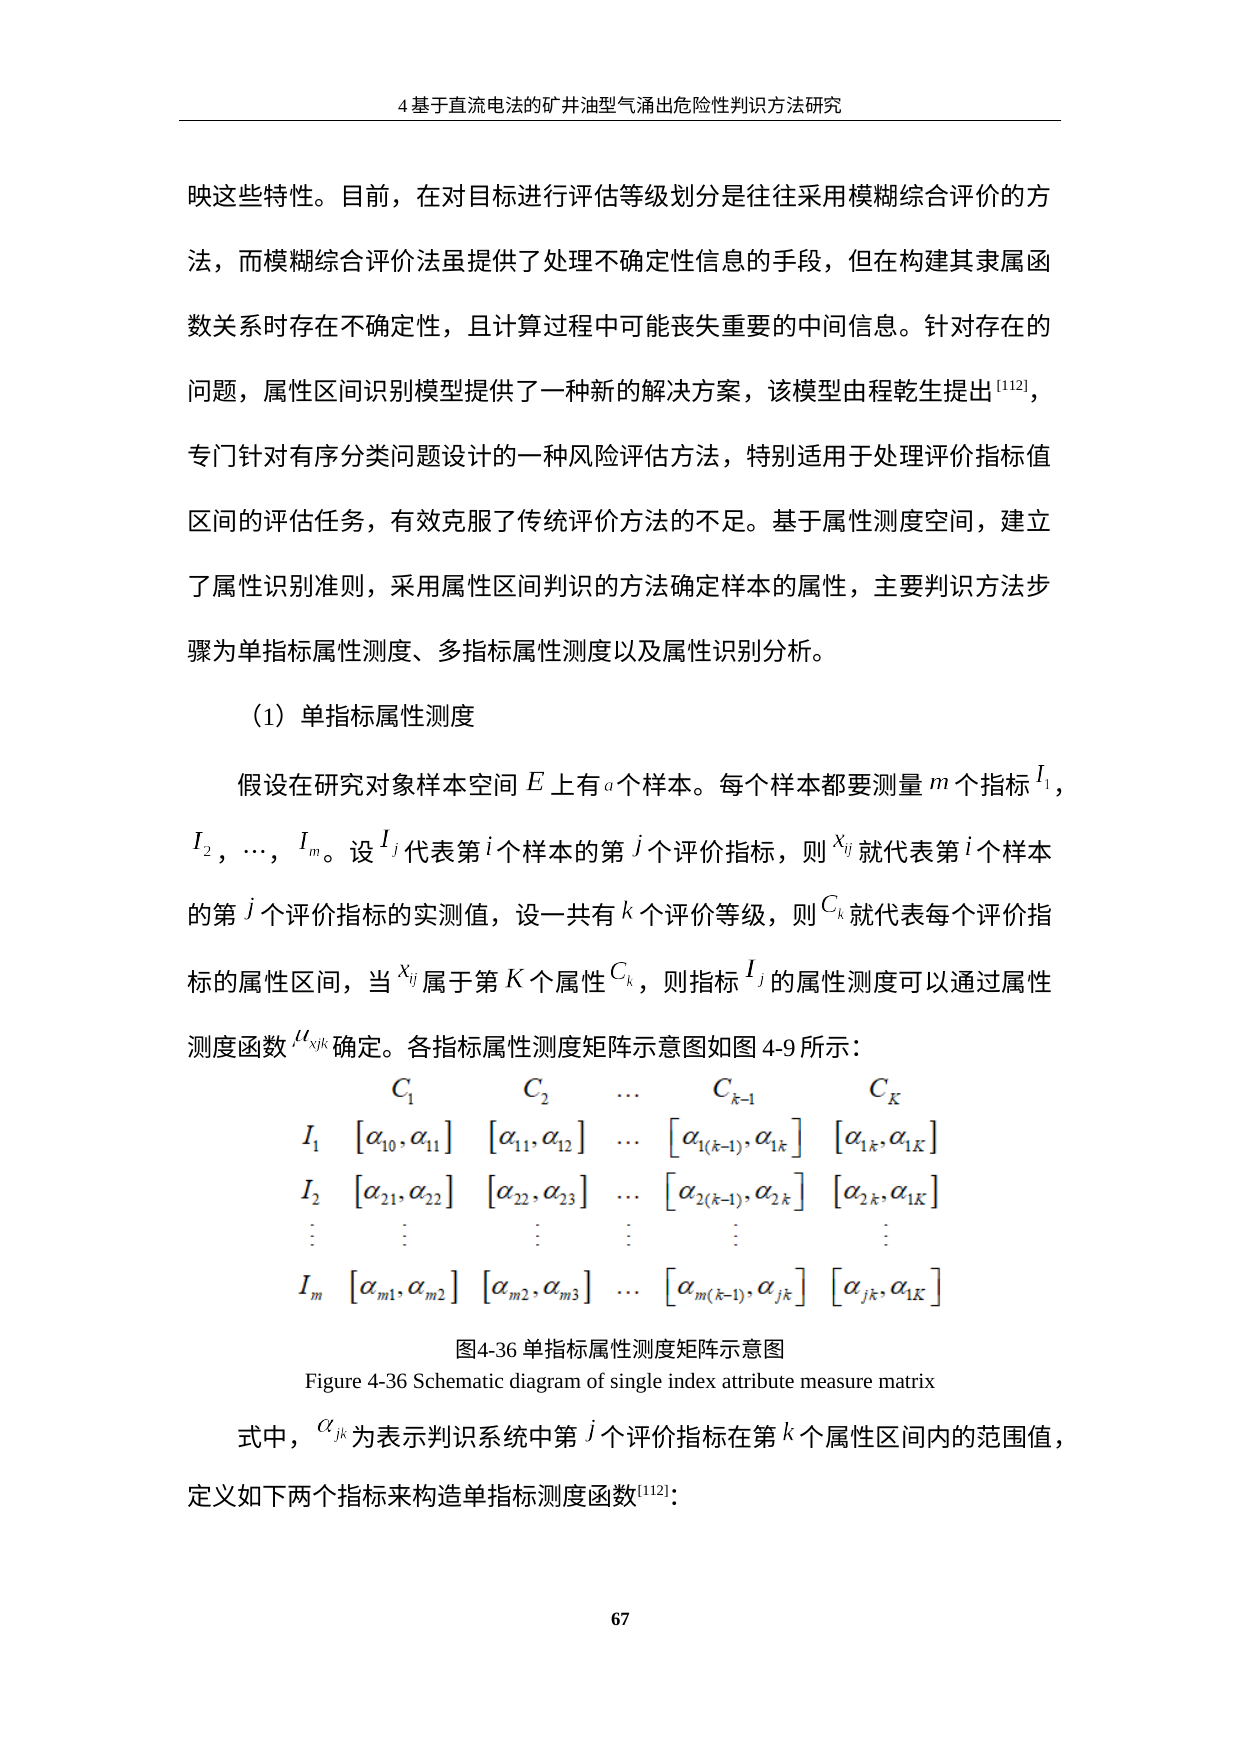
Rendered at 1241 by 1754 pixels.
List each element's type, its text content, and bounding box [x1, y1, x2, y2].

text （1）单指标属性测度 [187, 682, 1053, 747]
text 假设在研究对象样本空间上有个样本。每个样本都要测量个指标，，…，。设代表第个样本的第个评价指标，则就代表第个样本的第个评价指标的实测值，设一共有个评价等级，则就代表每个评价指标的属性区间，当属于第个属性，则指标的属性测度可以通过属性测度函数确定。各指标属性测度矩阵示意图如图4-9所示： [187, 747, 1053, 1072]
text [187, 162, 1053, 682]
text 式中，为表示判识系统中第个评价指标在第个属性区间内的范围值，定义如下两个指标来构造单指标测度函数[112]： [187, 1397, 1053, 1527]
picture [295, 1072, 945, 1315]
